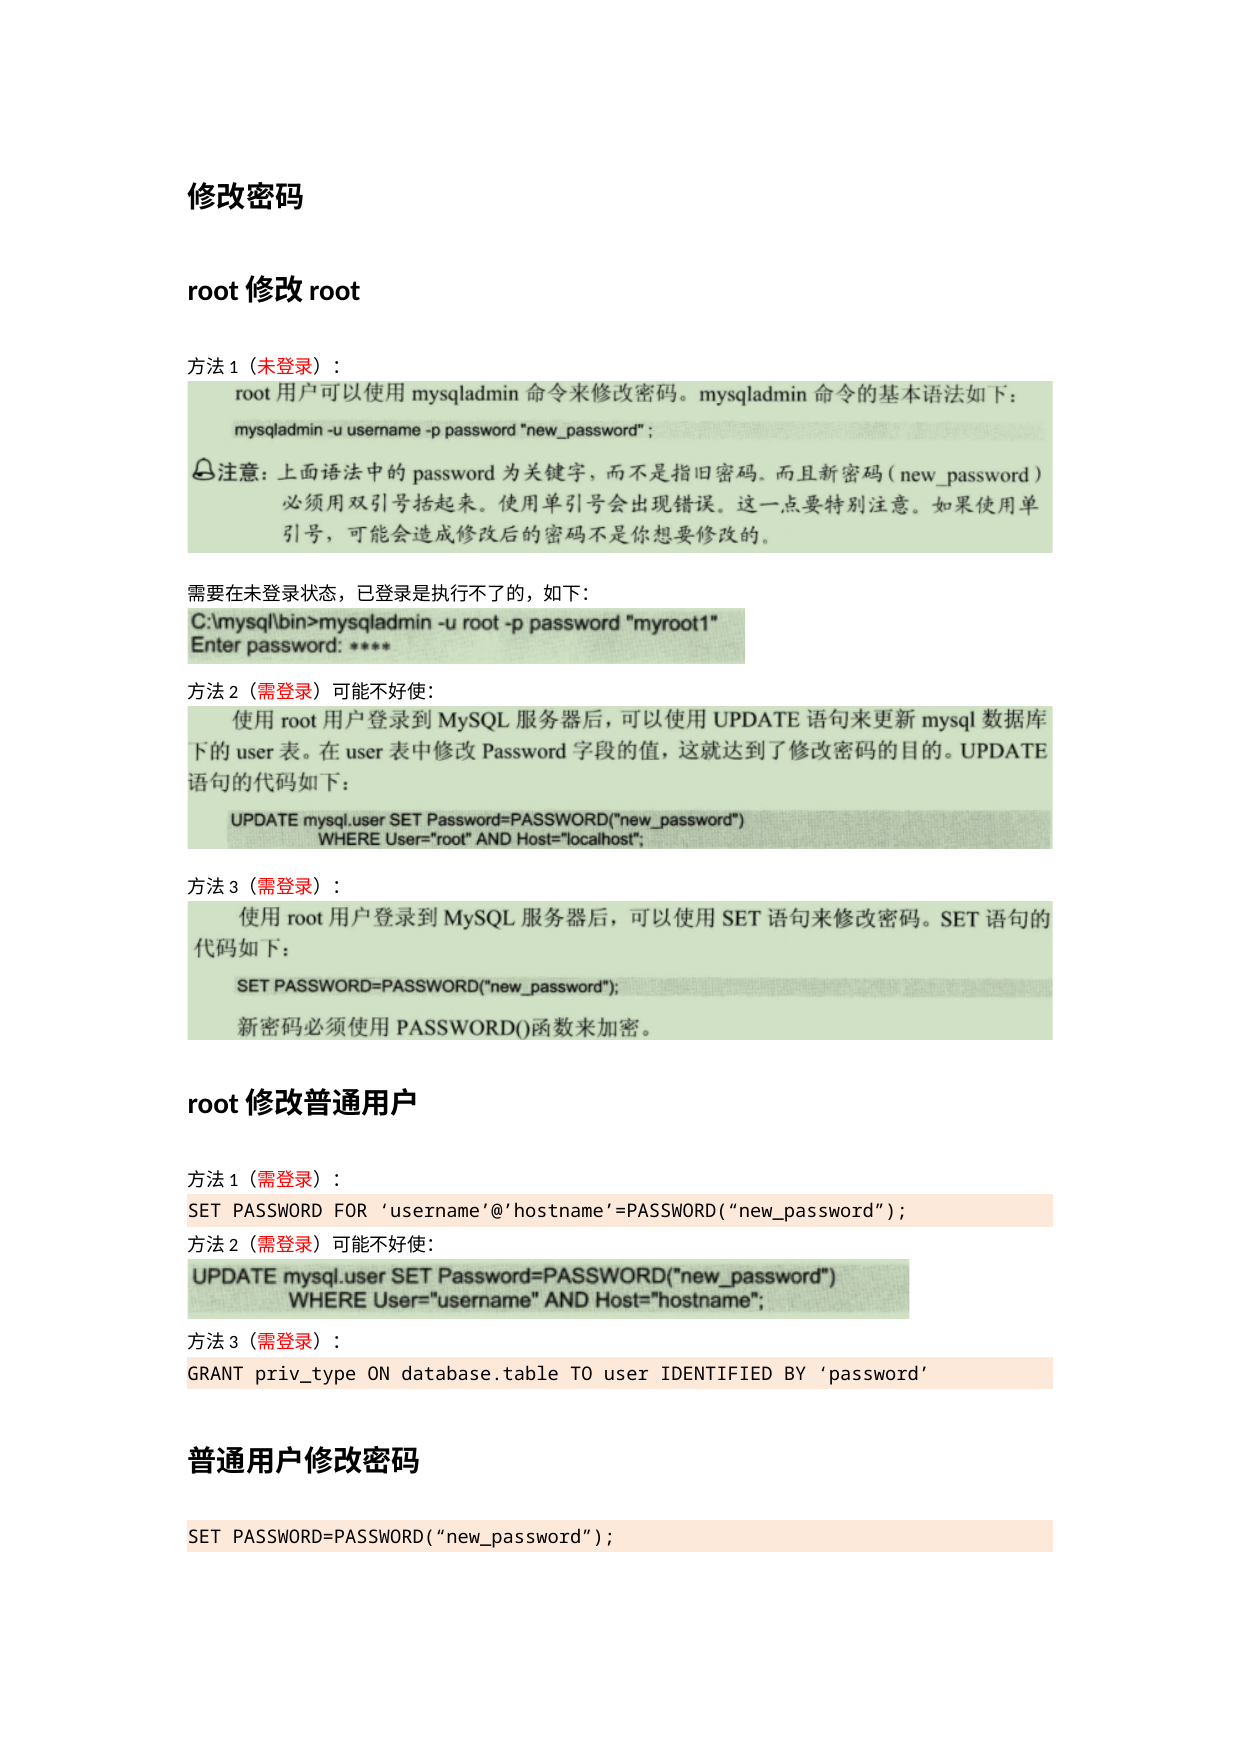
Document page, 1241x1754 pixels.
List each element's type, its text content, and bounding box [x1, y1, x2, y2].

subtitle root修改普通用户 [187, 1068, 1053, 1133]
text GRANT priv_type ON database.table TO user IDENTIFIED BY ‘password’ [187, 1357, 1053, 1389]
text 方法3（需登录）： [187, 1324, 1053, 1357]
text 方法1（未登录）： [187, 349, 1053, 381]
picture [187, 608, 746, 664]
subtitle 修改密码 [187, 162, 1053, 227]
subtitle 普通用户修改密码 [187, 1426, 1053, 1491]
subtitle root修改root [187, 255, 1053, 320]
text SET PASSWORD=PASSWORD(“new_password”); [187, 1520, 1053, 1552]
picture [187, 706, 1053, 849]
text 方法2（需登录）可能不好使： [187, 1227, 1053, 1259]
text 方法1（需登录）： [187, 1162, 1053, 1194]
text 方法2（需登录）可能不好使： [187, 674, 1053, 706]
text 方法3（需登录）： [187, 869, 1053, 901]
text SET PASSWORD FOR ‘username’@’hostname’=PASSWORD(“new_password”); [187, 1194, 1053, 1227]
picture [187, 901, 1053, 1040]
picture [187, 381, 1053, 553]
picture [187, 1259, 910, 1319]
text 需要在未登录状态，已登录是执行不了的，如下： [187, 576, 1053, 609]
